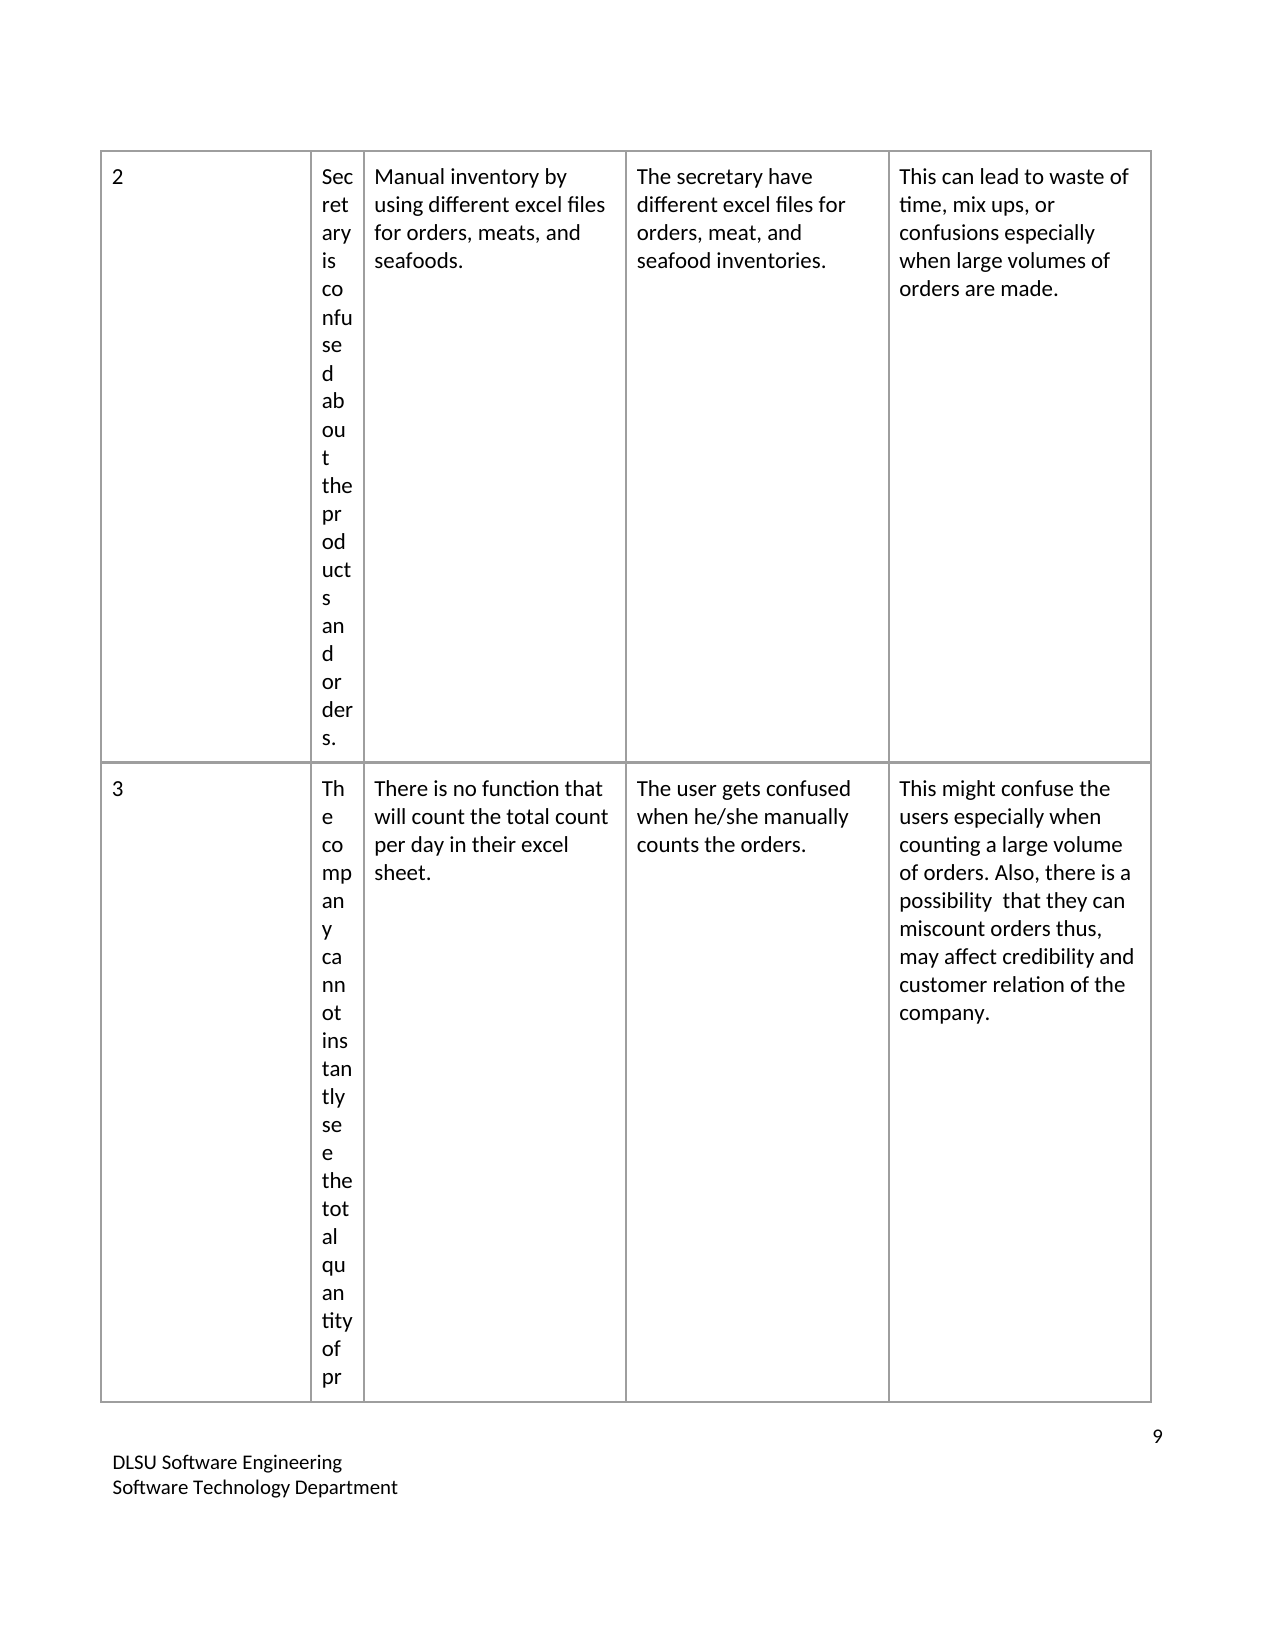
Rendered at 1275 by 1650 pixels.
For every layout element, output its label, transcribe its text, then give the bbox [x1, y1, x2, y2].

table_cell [312, 764, 363, 1401]
table_cell Secretary is confused about the products and orders. [312, 152, 363, 761]
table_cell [627, 764, 888, 1401]
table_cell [890, 764, 1150, 1401]
table_cell 3 [102, 764, 310, 1401]
table_cell 2 [102, 152, 310, 761]
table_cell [365, 764, 625, 1401]
table_cell This can lead to waste of time, mix ups, or confusions especially when large volumes of orders are made. [890, 152, 1150, 761]
table_cell Manual inventory by using different excel files for orders, meats, and seafoods. [365, 152, 625, 761]
table_cell The secretary have different excel files for orders, meat, and seafood inventories. [627, 152, 888, 761]
